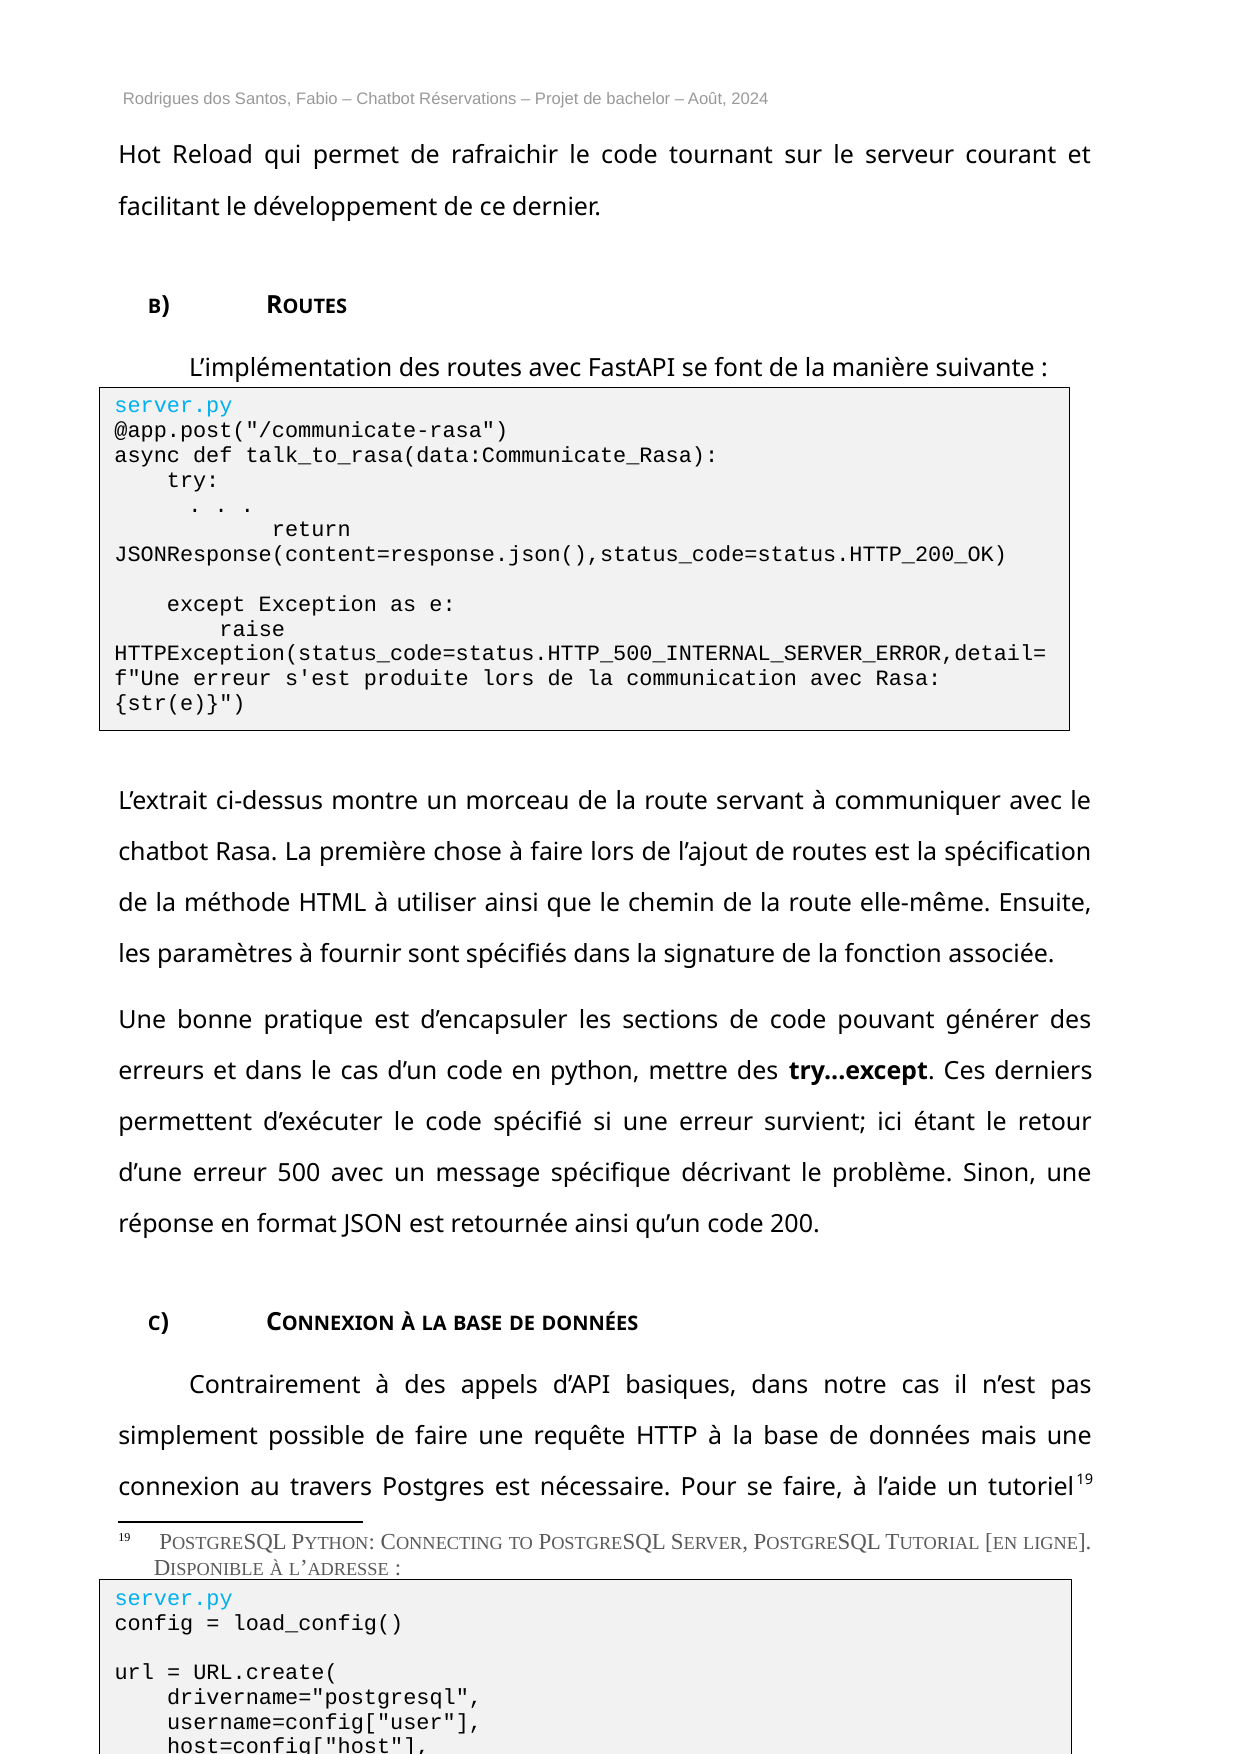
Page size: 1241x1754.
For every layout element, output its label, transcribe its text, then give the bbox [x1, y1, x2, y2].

subtitle Routes [148, 287, 1093, 321]
text Une bonne pratique est d’encapsuler les sections de code pouvant générer des erreurs et dans le cas d’un code en python, mettre des try...except. Ces derniers permettent d’exécuter le code spécifié si une erreur survient; ici étant le retour d’une erreur 500 avec un message spécifique décrivant le problème. Sinon, une réponse en format JSON est retournée ainsi qu’un code 200. [118, 1001, 1093, 1239]
text L’extrait ci-dessus montre un morceau de la route servant à communiquer avec le chatbot Rasa. La première chose à faire lors de l’ajout de routes est la spécification de la méthode HTML à utiliser ainsi que le chemin de la route elle-même. Ensuite, les paramètres à fournir sont spécifiés dans la signature de la fonction associée. [118, 415, 1093, 970]
text L’implémentation des routes avec FastAPI se font de la manière suivante : [118, 349, 1093, 383]
subtitle Connexion à la base de données [148, 1304, 1093, 1338]
